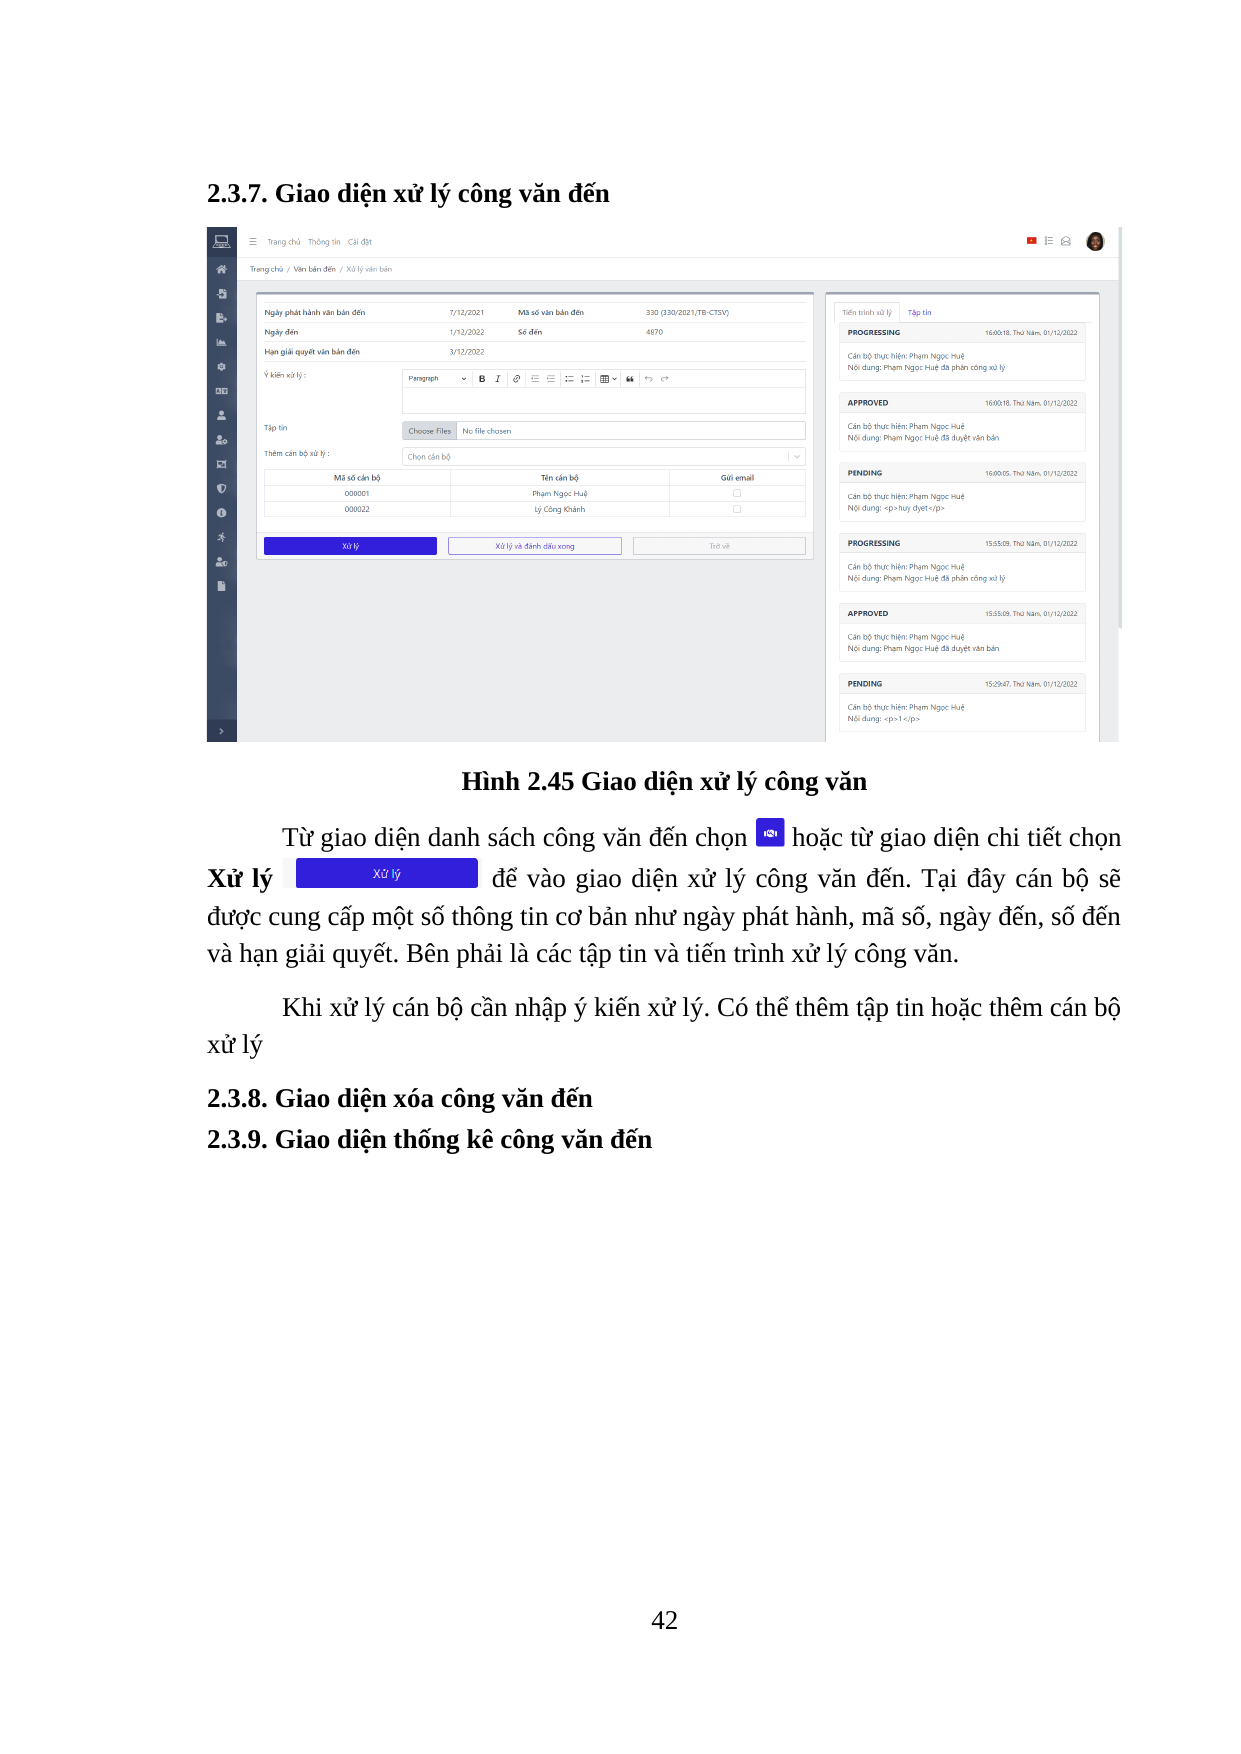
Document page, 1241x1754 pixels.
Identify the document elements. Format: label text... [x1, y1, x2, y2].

subtitle Giao diện xử lý công văn đến [207, 177, 1122, 208]
subtitle Giao diện thống kê công văn đến [207, 1123, 1122, 1155]
picture [282, 858, 483, 888]
text Từ giao diện danh sách công văn đến chọn hoặc từ giao diện chi tiết chọn Xử lý để vào giao diện xử lý công văn đến. Tại đây cán bộ sẽ được cung cấp một số thông tin cơ bản như ngày phát hành, mã số, ngày đến, số đến và hạn giải quyết. Bên phải là các tập tin và tiến trình xử lý công văn. [207, 817, 1122, 968]
picture [755, 816, 785, 847]
text Khi xử lý cán bộ cần nhập ý kiến xử lý. Có thể thêm tập tin hoặc thêm cán bộ xử lý [207, 991, 1122, 1059]
subtitle Giao diện xóa công văn đến [207, 1082, 1122, 1113]
picture [206, 227, 1123, 742]
